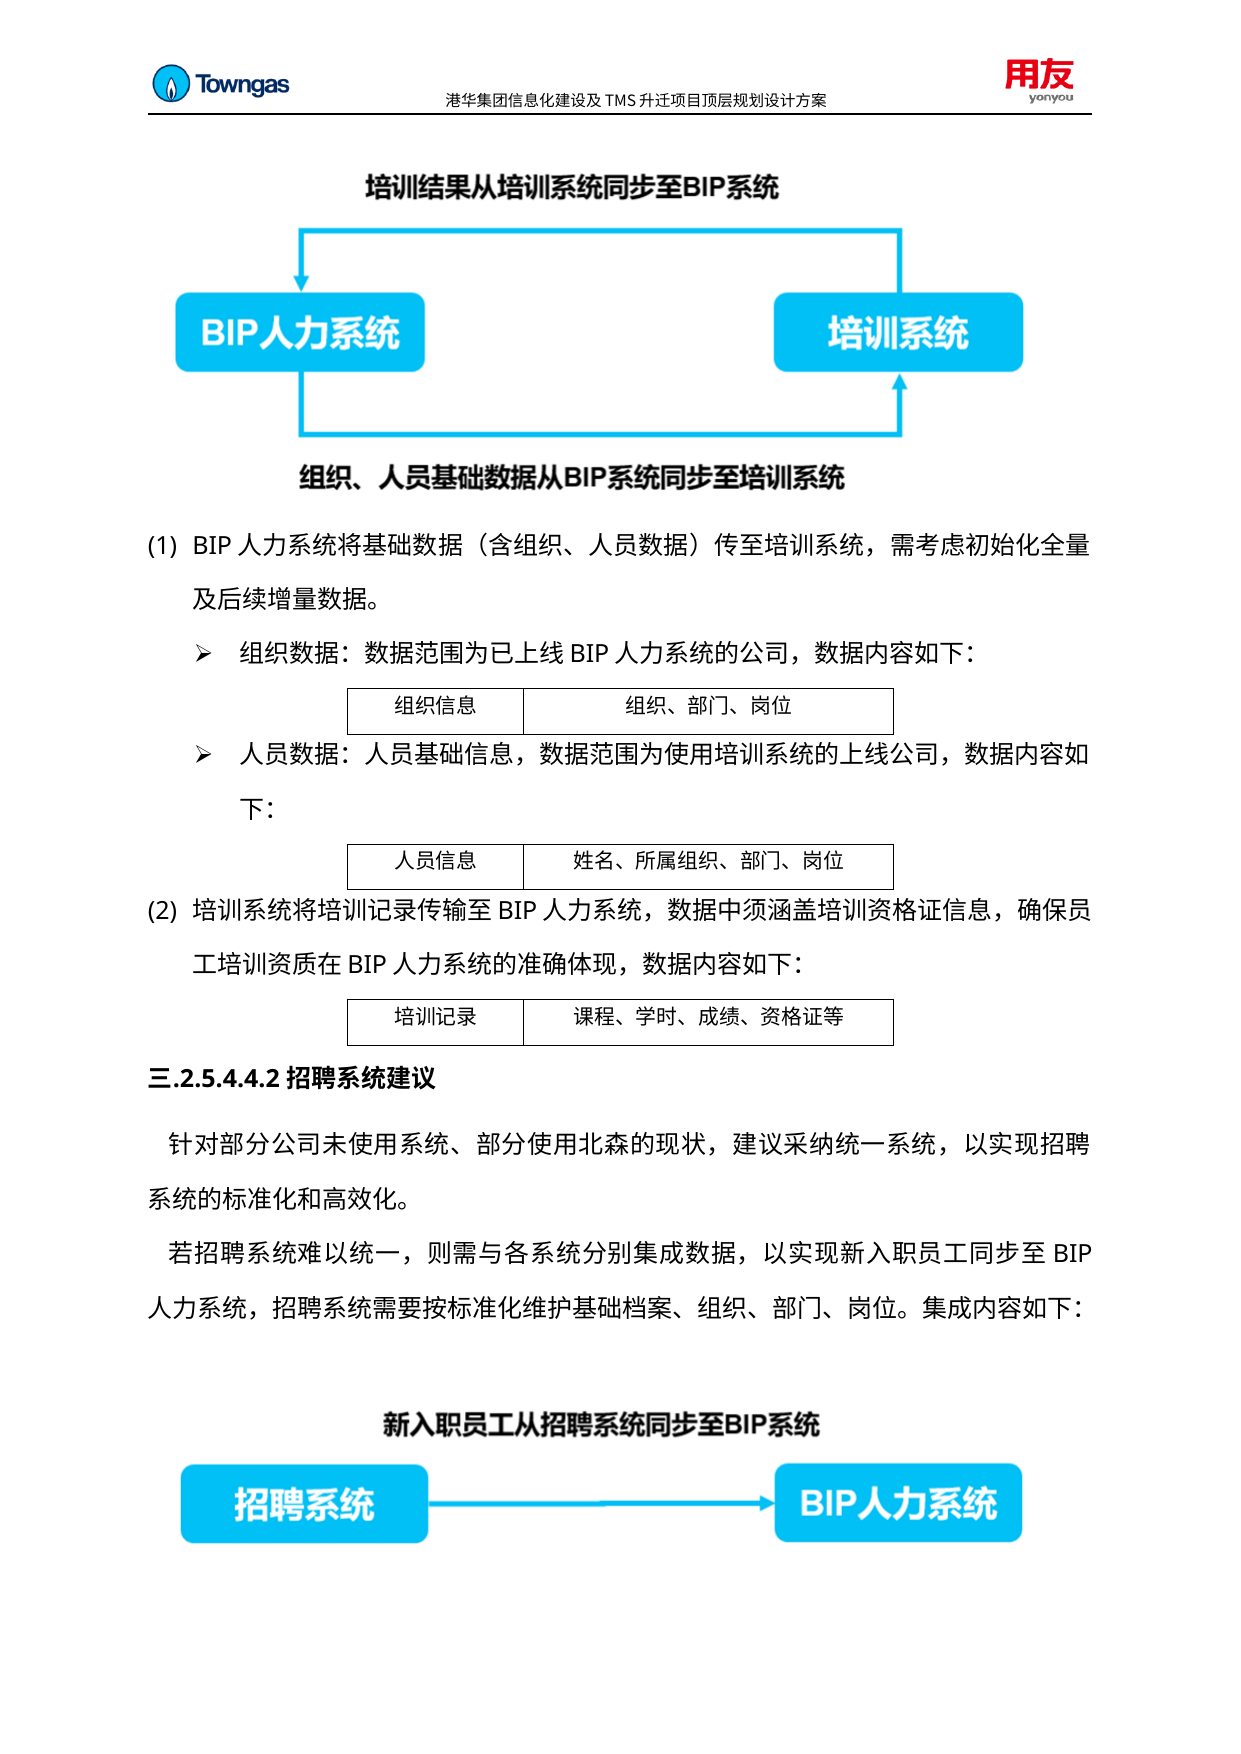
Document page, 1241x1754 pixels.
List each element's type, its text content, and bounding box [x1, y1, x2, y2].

table_header 课程、学时、成绩、资格证等 [524, 1000, 893, 1044]
table_header 人员信息 [348, 845, 523, 889]
picture [168, 150, 1035, 510]
list 组织数据：数据范围为已上线BIP人力系统的公司，数据内容如下： [193, 634, 1092, 670]
picture [148, 62, 293, 104]
list 培训系统将培训记录传输至BIP人力系统，数据中须涵盖培训资格证信息，确保员工培训资质在BIP人力系统的准确体现，数据内容如下： [148, 890, 1092, 981]
table_header 组织信息 [348, 689, 523, 734]
table_header 培训记录 [348, 1000, 523, 1044]
list 人员数据：人员基础信息，数据范围为使用培训系统的上线公司，数据内容如下： [193, 735, 1092, 826]
picture [996, 50, 1088, 104]
text 针对部分公司未使用系统、部分使用北森的现状，建议采纳统一系统，以实现招聘系统的标准化和高效化。 [148, 1125, 1092, 1216]
subtitle 招聘系统建议 [148, 1058, 1092, 1094]
table_header 姓名、所属组织、部门、岗位 [524, 845, 893, 889]
table_header 组织、部门、岗位 [524, 689, 893, 734]
picture [168, 1342, 1035, 1573]
text 若招聘系统难以统一，则需与各系统分别集成数据，以实现新入职员工同步至BIP人力系统，招聘系统需要按标准化维护基础档案、组织、部门、岗位。集成内容如下： [148, 1234, 1092, 1324]
list BIP人力系统将基础数据（含组织、人员数据）传至培训系统，需考虑初始化全量及后续增量数据。 [148, 525, 1092, 616]
